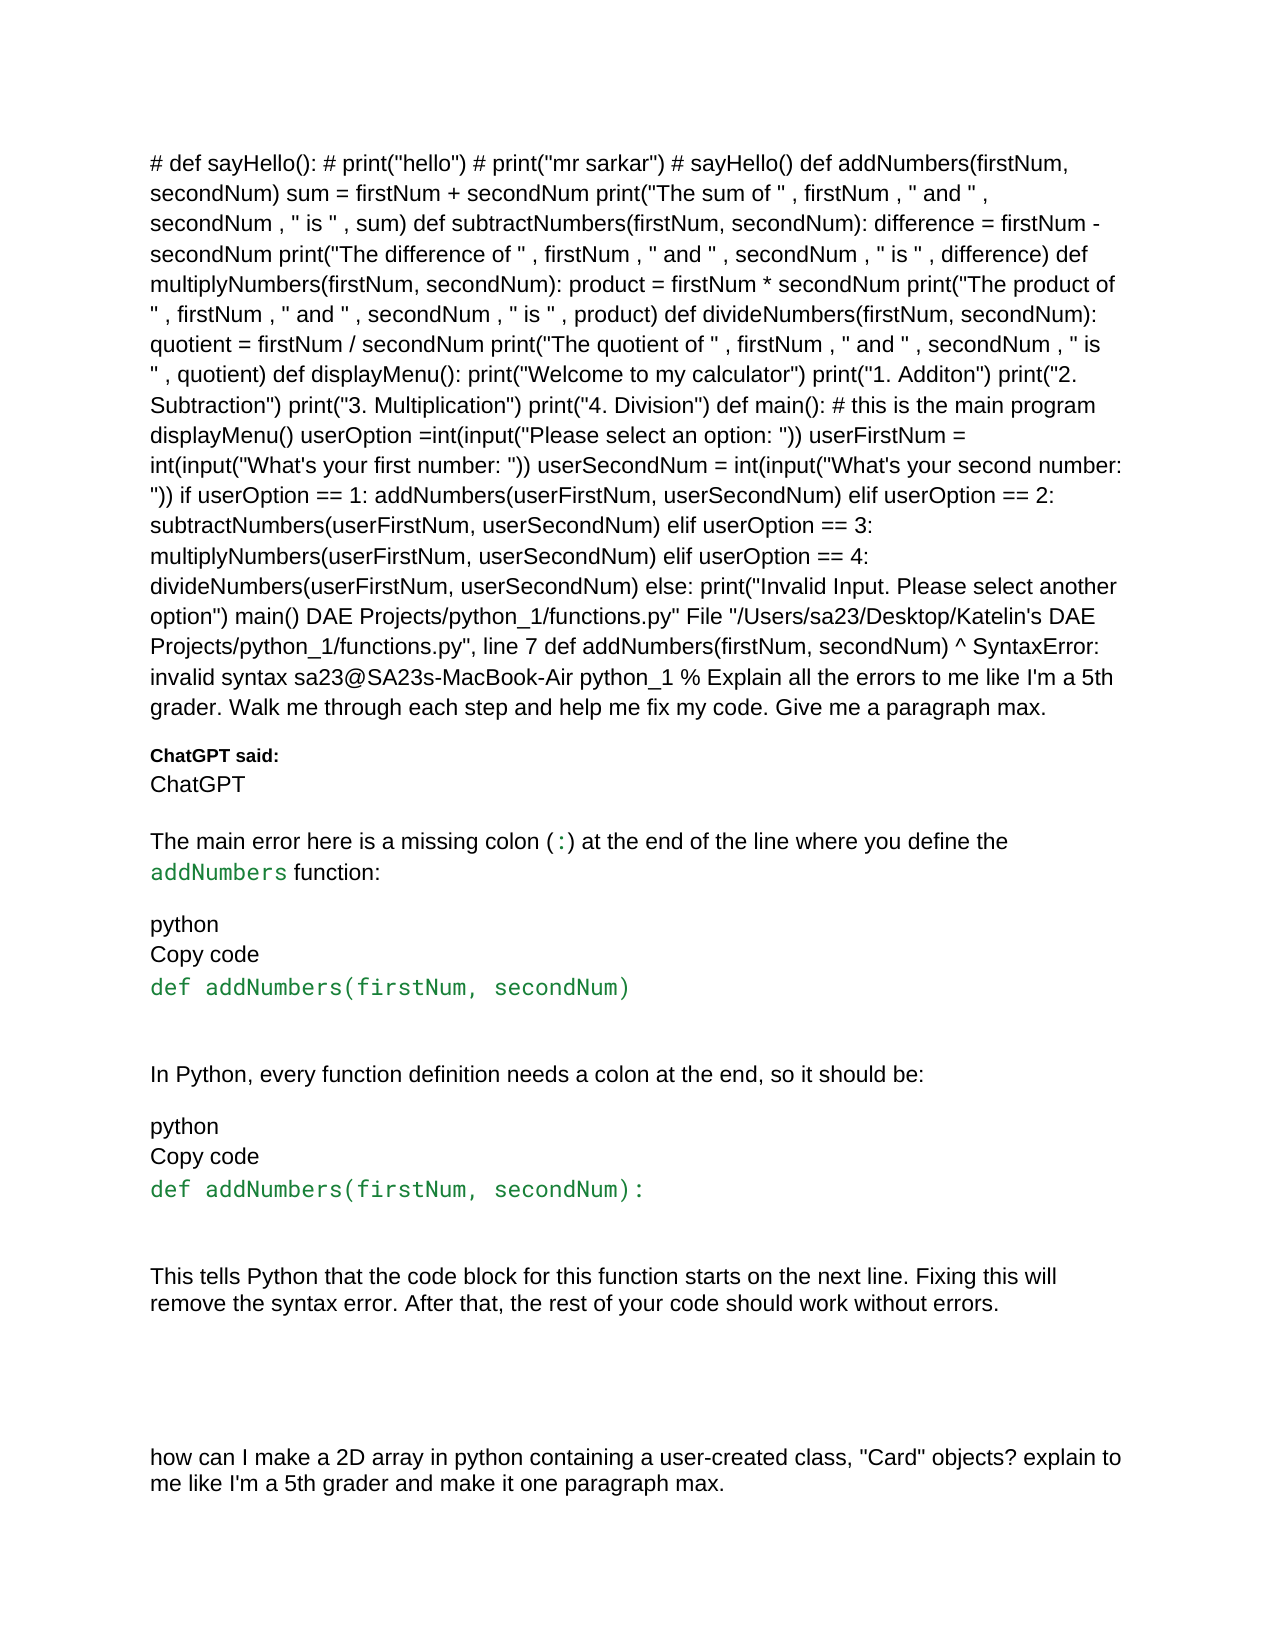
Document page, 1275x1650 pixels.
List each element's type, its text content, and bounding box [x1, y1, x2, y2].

text Copy code [150, 941, 1125, 968]
text how can I make a 2D array in python containing a user-created class, "Card" objects? explain to me like I'm a 5th grader and make it one paragraph max. [150, 1443, 1125, 1496]
text This tells Python that the code block for this function starts on the next line. Fixing this will remove the syntax error. After that, the rest of your code should work without errors. [150, 1263, 1125, 1316]
text ChatGPT [150, 771, 1125, 797]
subtitle ChatGPT said: [150, 745, 1125, 766]
text def addNumbers(firstNum, secondNum): [150, 1173, 1125, 1203]
text def addNumbers(firstNum, secondNum) [150, 972, 1125, 1002]
text # def sayHello(): # print("hello") # print("mr sarkar") # sayHello() def addNumbers(firstNum, secondNum) sum = firstNum + secondNum print("The sum of " , firstNum , " and " , secondNum , " is " , sum) def subtractNumbers(firstNum, secondNum): difference = firstNum - secondNum print("The difference of " , firstNum , " and " , secondNum , " is " , difference) def multiplyNumbers(firstNum, secondNum): product = firstNum * secondNum print("The product of " , firstNum , " and " , secondNum , " is " , product) def divideNumbers(firstNum, secondNum): quotient = firstNum / secondNum print("The quotient of " , firstNum , " and " , secondNum , " is " , quotient) def displayMenu(): print("Welcome to my calculator") print("1. Additon") print("2. Subtraction") print("3. Multiplication") print("4. Division") def main(): # this is the main program displayMenu() userOption =int(input("Please select an option: ")) userFirstNum = int(input("What's your first number: ")) userSecondNum = int(input("What's your second number: ")) if userOption == 1: addNumbers(userFirstNum, userSecondNum) elif userOption == 2: subtractNumbers(userFirstNum, userSecondNum) elif userOption == 3: multiplyNumbers(userFirstNum, userSecondNum) elif userOption == 4: divideNumbers(userFirstNum, userSecondNum) else: print("Invalid Input. Please select another option") main() DAE Projects/python_1/functions.py" File "/Users/sa23/Desktop/Katelin's DAE Projects/python_1/functions.py", line 7 def addNumbers(firstNum, secondNum) ^ SyntaxError: invalid syntax sa23@SA23s-MacBook-Air python_1 % Explain all the errors to me like I'm a 5th grader. Walk me through each step and help me fix my code. Give me a paragraph max. [150, 150, 1125, 720]
text In Python, every function definition needs a colon at the end, so it should be: [150, 1061, 1125, 1088]
text python [150, 1113, 1125, 1139]
text The main error here is a missing colon (:) at the end of the line where you define the addNumbers function: [150, 826, 1125, 886]
text python [150, 911, 1125, 937]
text Copy code [150, 1143, 1125, 1169]
